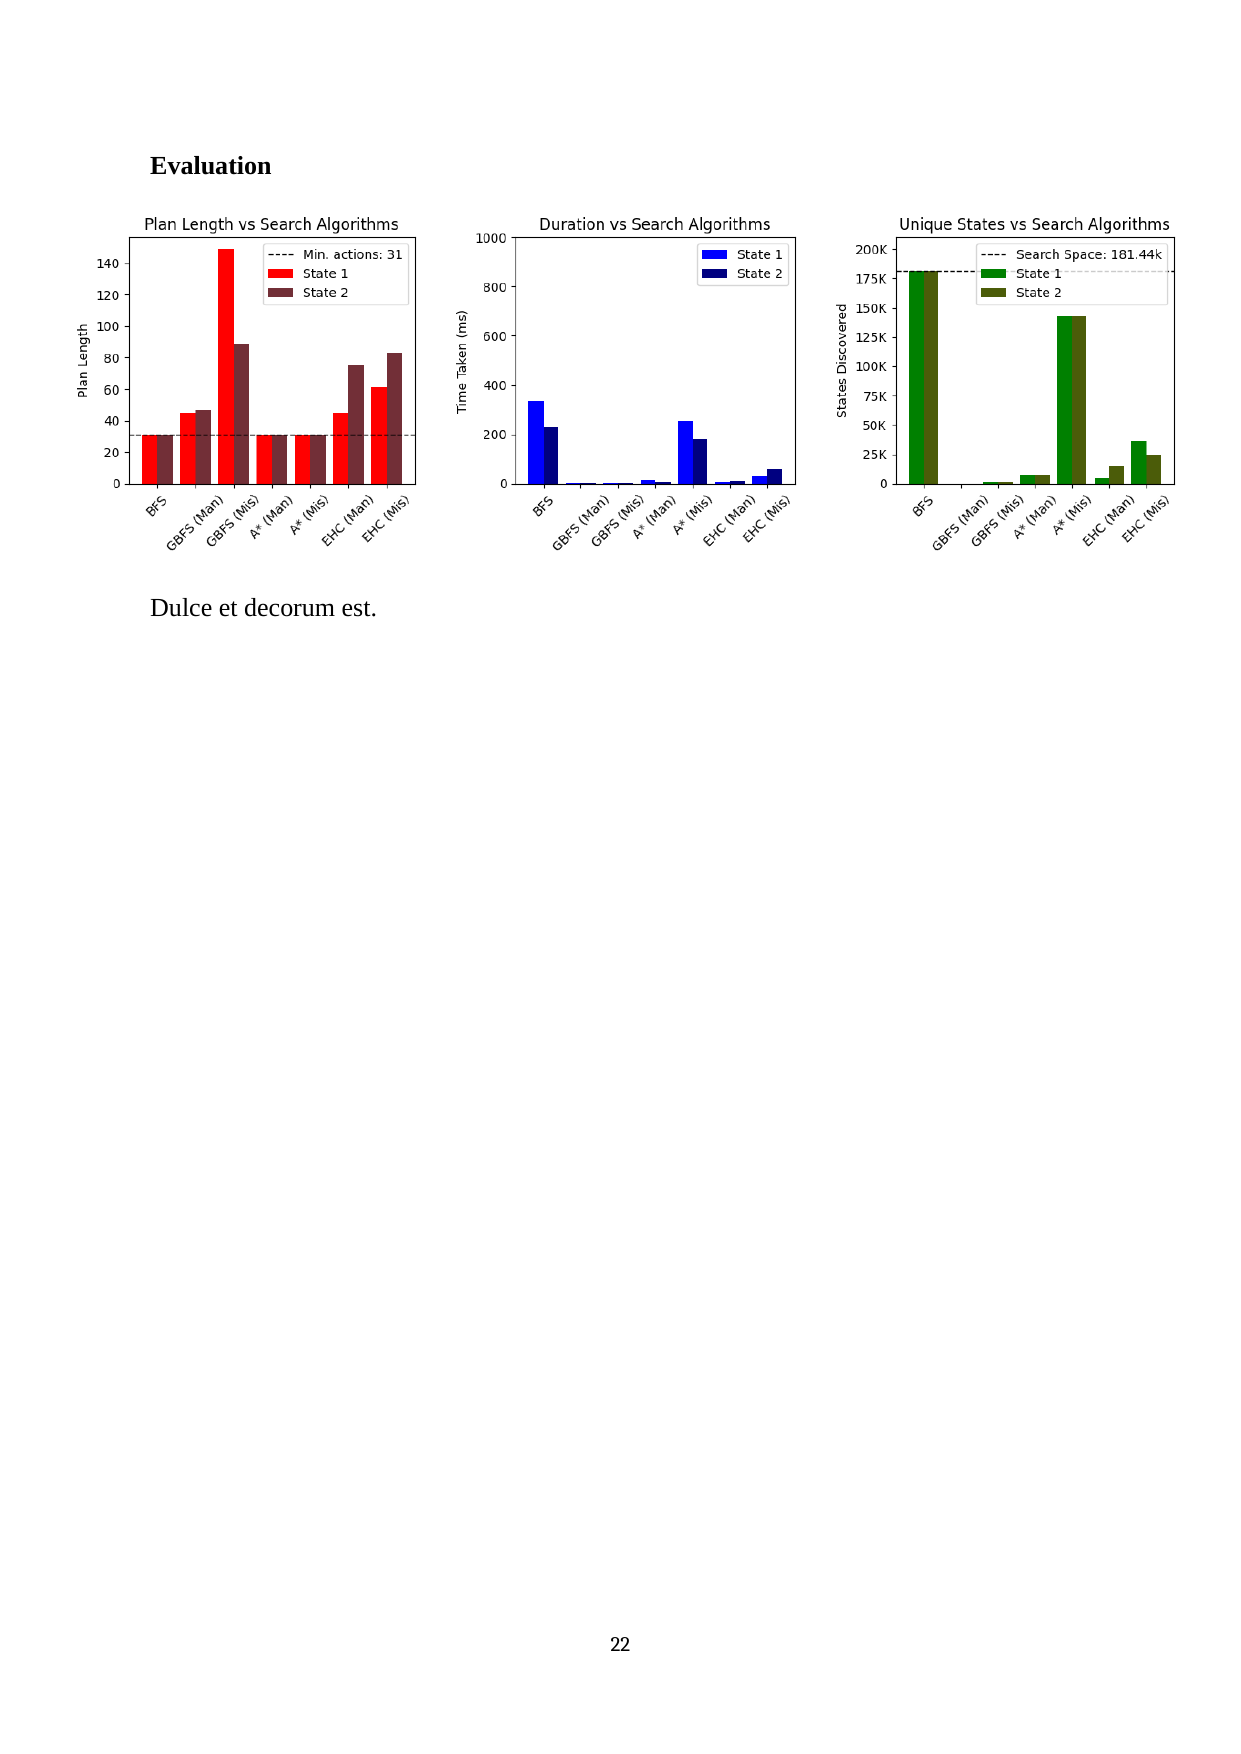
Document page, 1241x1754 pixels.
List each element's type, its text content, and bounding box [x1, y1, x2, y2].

text Dulce et decorum est. [150, 592, 1090, 622]
picture [64, 203, 428, 567]
picture [823, 203, 1187, 567]
text Evaluation [150, 150, 1090, 180]
picture [443, 203, 808, 567]
